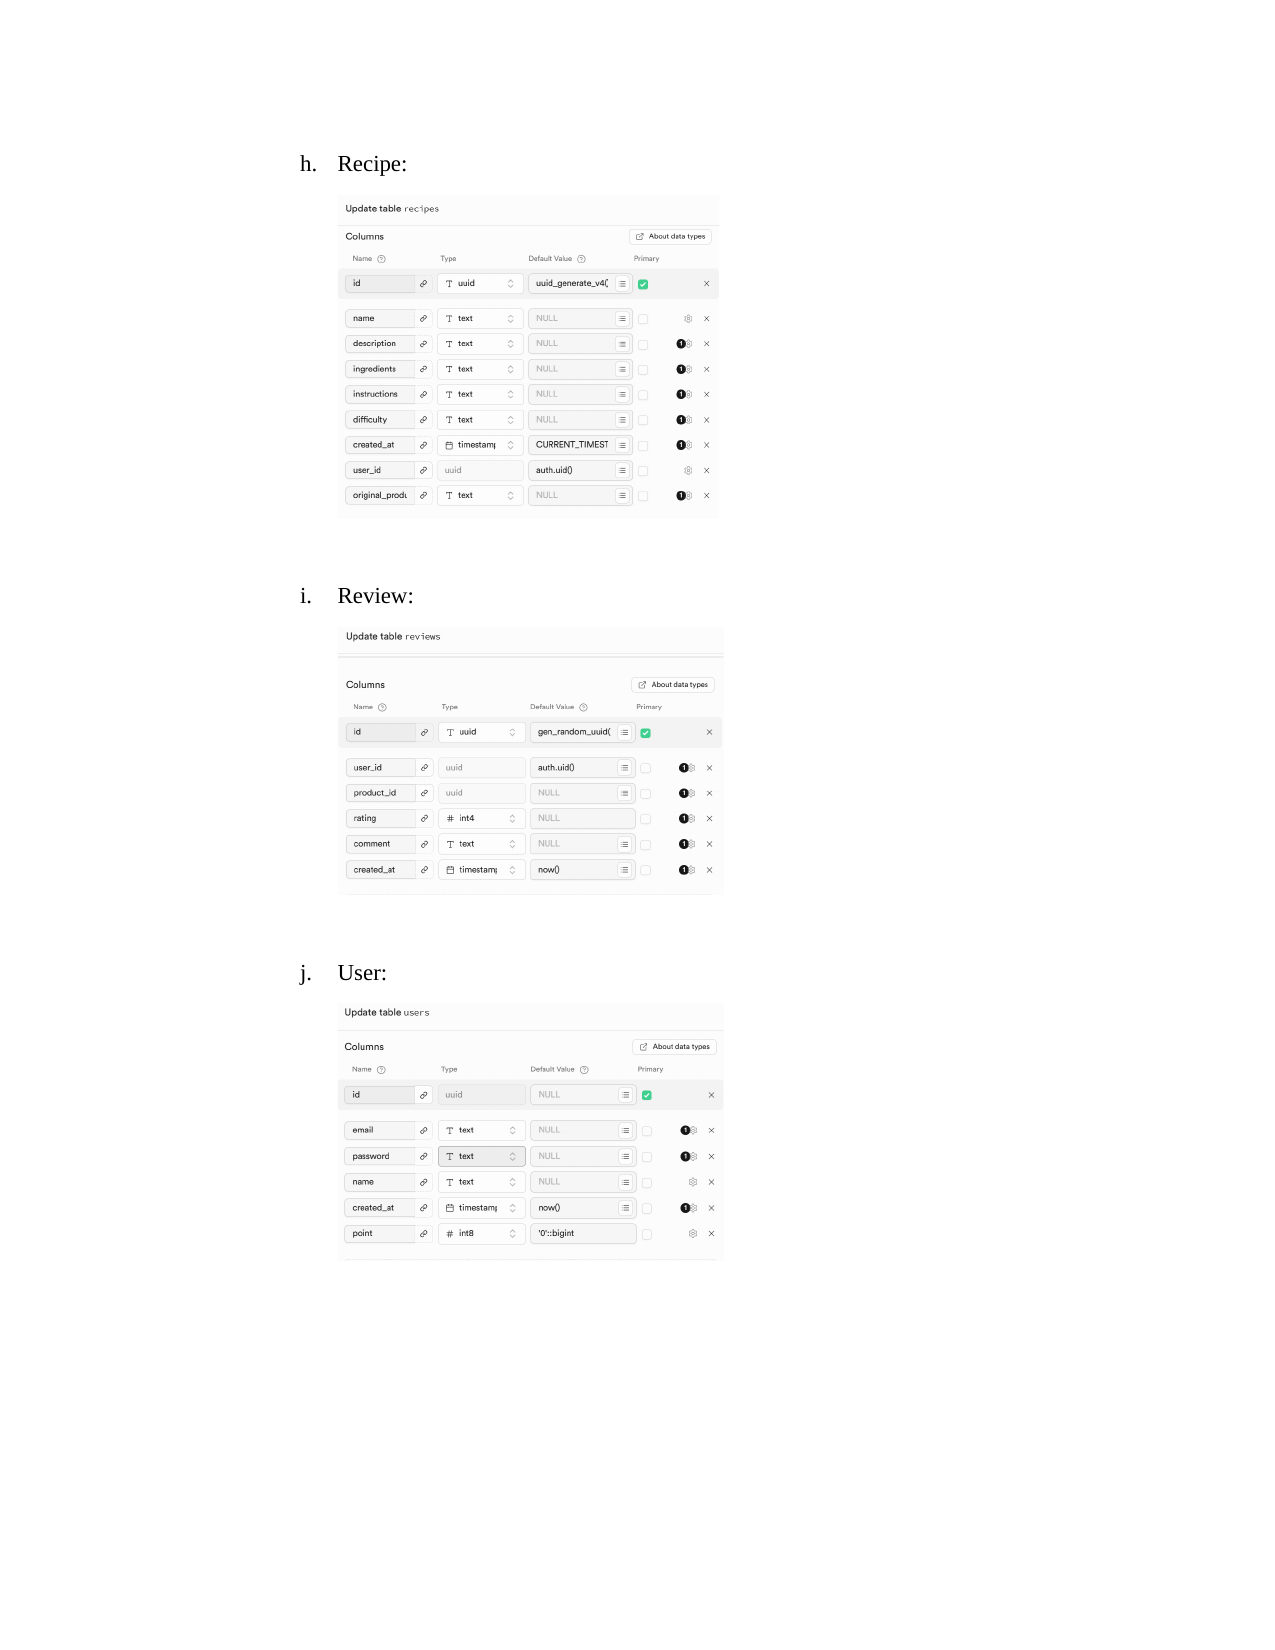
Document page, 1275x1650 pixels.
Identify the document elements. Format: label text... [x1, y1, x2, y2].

picture [337, 627, 724, 895]
list Recipe: [300, 150, 1125, 176]
picture [337, 195, 720, 518]
list User: [300, 958, 1125, 985]
list Review: [300, 582, 1125, 608]
picture [337, 1003, 724, 1261]
